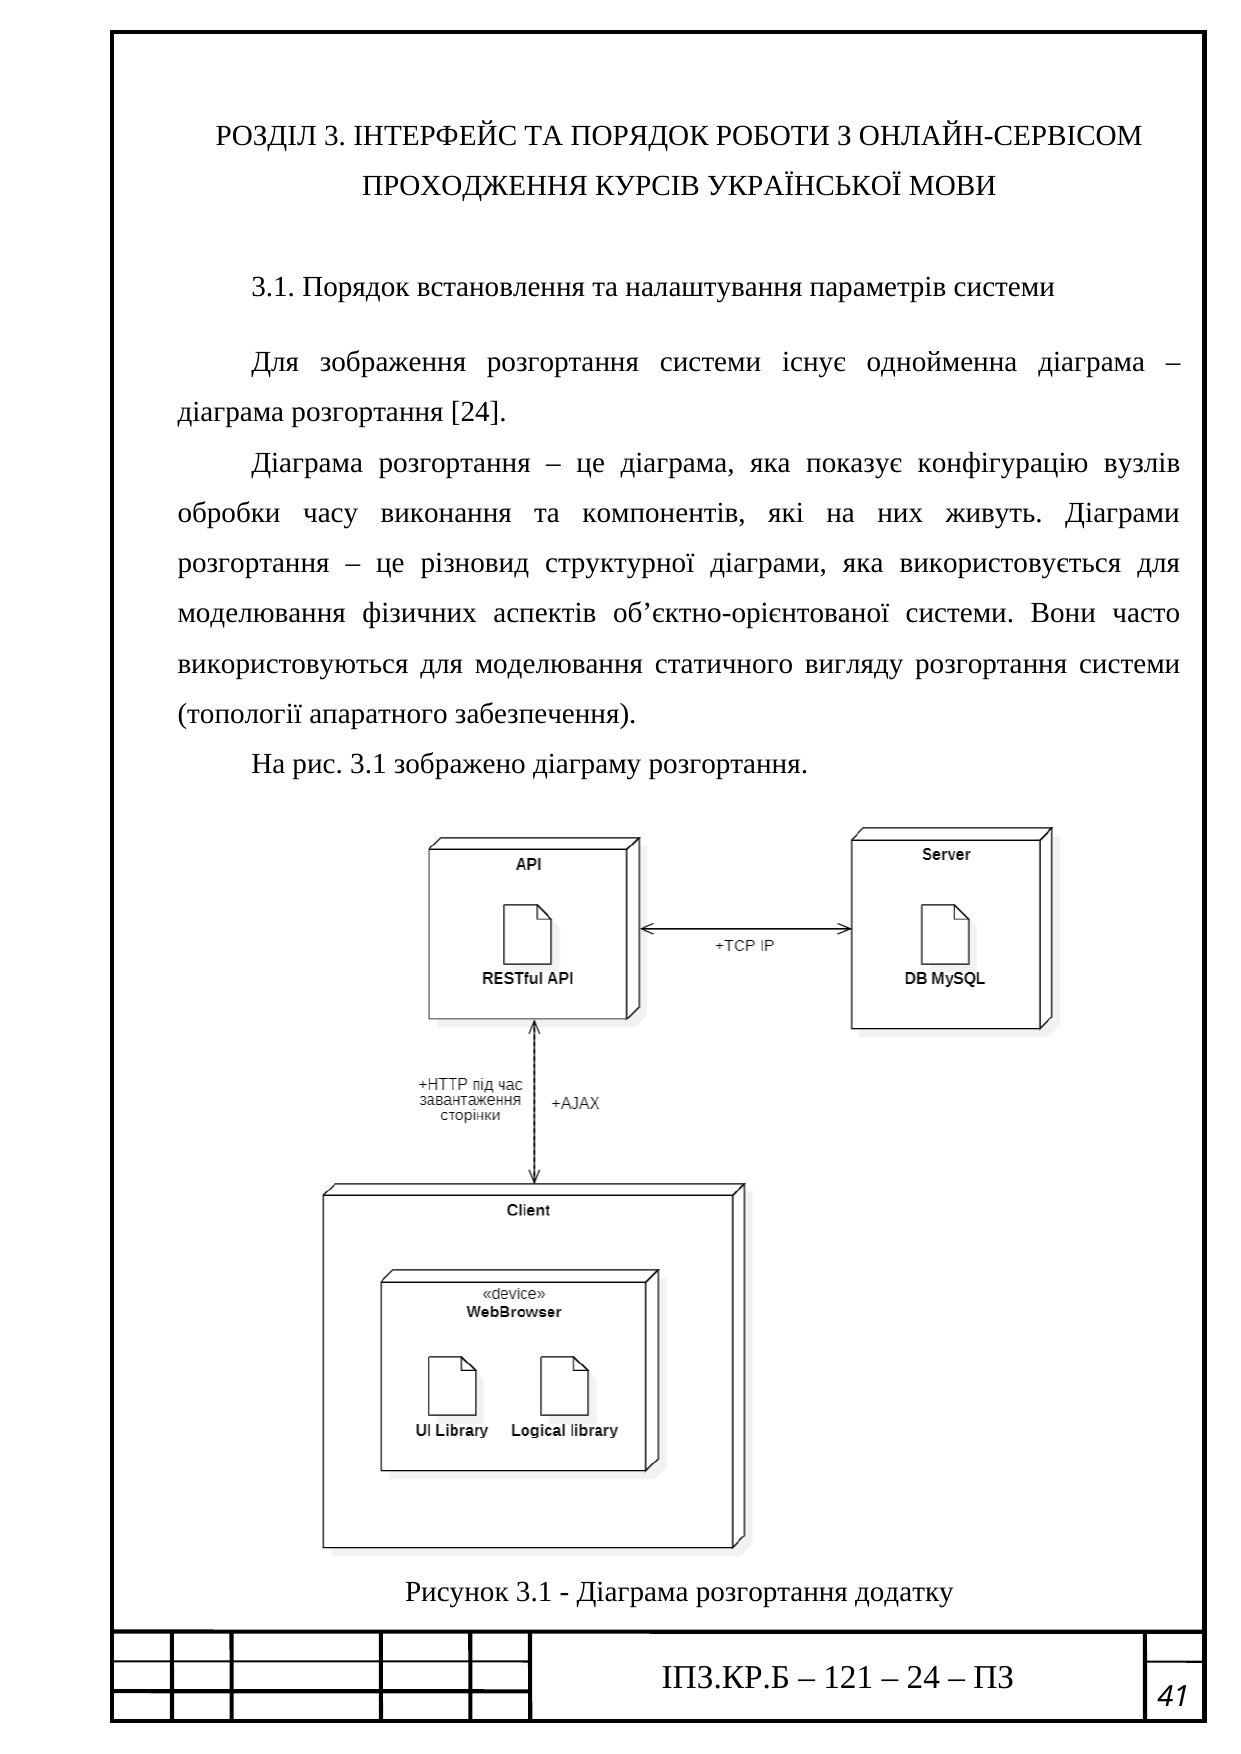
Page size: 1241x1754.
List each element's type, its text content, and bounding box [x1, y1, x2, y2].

text Діаграма розгортання – це діаграма, яка показує конфігурацію вузлів обробки часу виконання та компонентів, які на них живуть. Діаграми розгортання – це різновид структурної діаграми, яка використовується для моделювання фізичних аспектів об’єктно-орієнтованої системи. Вони часто використовуються для моделювання статичного вигляду розгортання системи (топології апаратного забезпечення). [177, 445, 1181, 730]
text РОЗДІЛ 3. ІНТЕРФЕЙС ТА ПОРЯДОК РОБОТИ З ОНЛАЙН-СЕРВІСОМ ПРОХОДЖЕННЯ КУРСІВ УКРАЇНСЬКОЇ МОВИ [177, 118, 1181, 202]
text Для зображення розгортання системи існує однойменна діаграма – діаграма розгортання [24]. [177, 344, 1181, 428]
list Рисунок 3.1 - Діаграма розгортання додатку [177, 1574, 1181, 1608]
picture [287, 796, 1072, 1561]
text На рис. 3.1 зображено діаграму розгортання. [177, 747, 1181, 780]
text 3.1. Порядок встановлення та налаштування параметрів системи [177, 269, 1181, 302]
